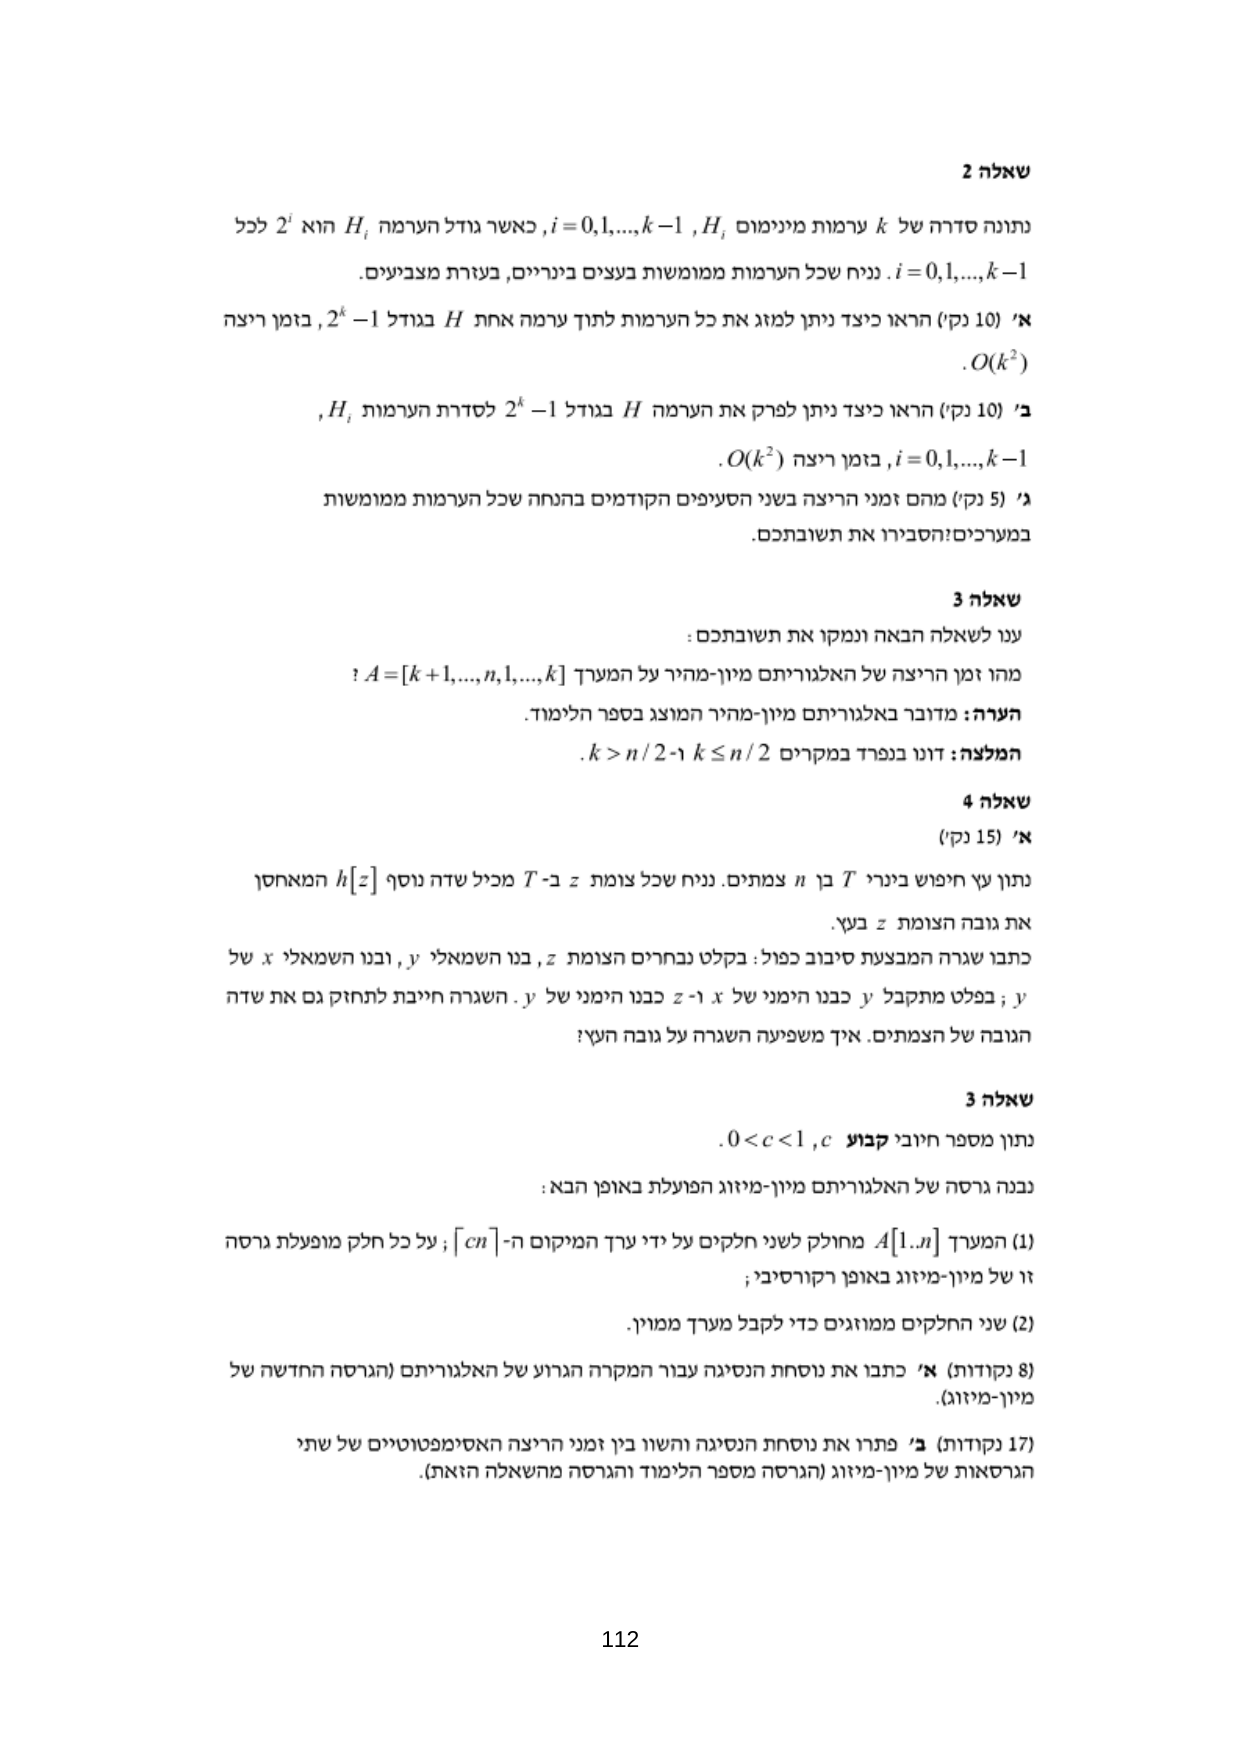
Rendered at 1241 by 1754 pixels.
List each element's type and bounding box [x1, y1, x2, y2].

picture [187, 786, 1053, 1066]
picture [297, 579, 1053, 785]
picture [199, 150, 1053, 561]
picture [196, 1084, 1053, 1497]
